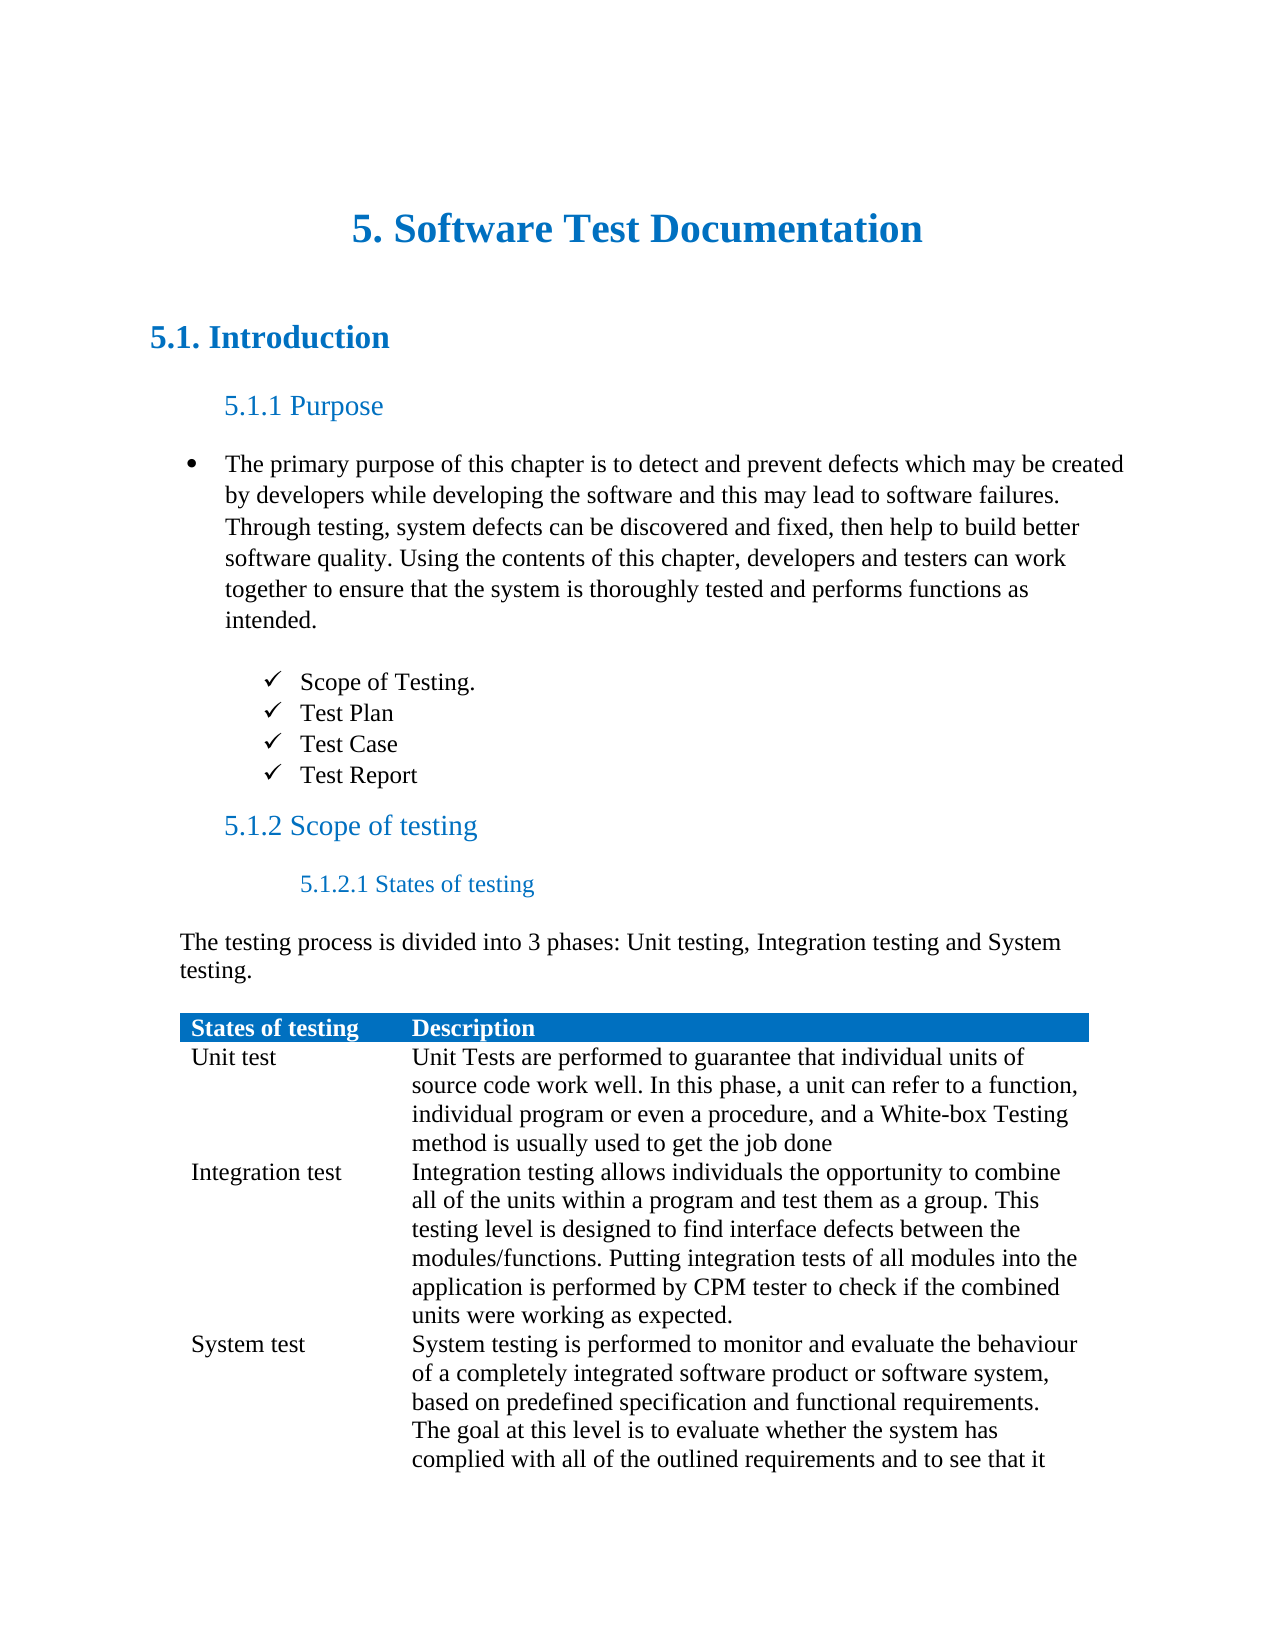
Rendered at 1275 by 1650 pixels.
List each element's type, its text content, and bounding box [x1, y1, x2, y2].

subtitle 5.1.2 Scope of testing [224, 808, 1125, 841]
subtitle 5.1. Introduction [150, 317, 1125, 355]
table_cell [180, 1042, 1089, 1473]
list Scope of Testing. [262, 667, 1125, 696]
text 5.1.2.1 States of testing [150, 869, 1125, 898]
list Test Case [262, 729, 1125, 758]
subtitle 5. Software Test Documentation [150, 204, 1125, 252]
text The testing process is divided into 3 phases: Unit testing, Integration testing and System testing. [104, 927, 1125, 984]
subtitle 5.1.1 Purpose [224, 388, 1125, 422]
list The primary purpose of this chapter is to detect and prevent defects which may be created by developers while developing the software and this may lead to software failures. Through testing, system defects can be discovered and fixed, then help to build better software quality. Using the contents of this chapter, developers and testers can work together to ensure that the system is thoroughly tested and performs functions as intended. [187, 449, 1125, 633]
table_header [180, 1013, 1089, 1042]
list Test Report [262, 760, 1125, 789]
list Test Plan [262, 698, 1125, 727]
